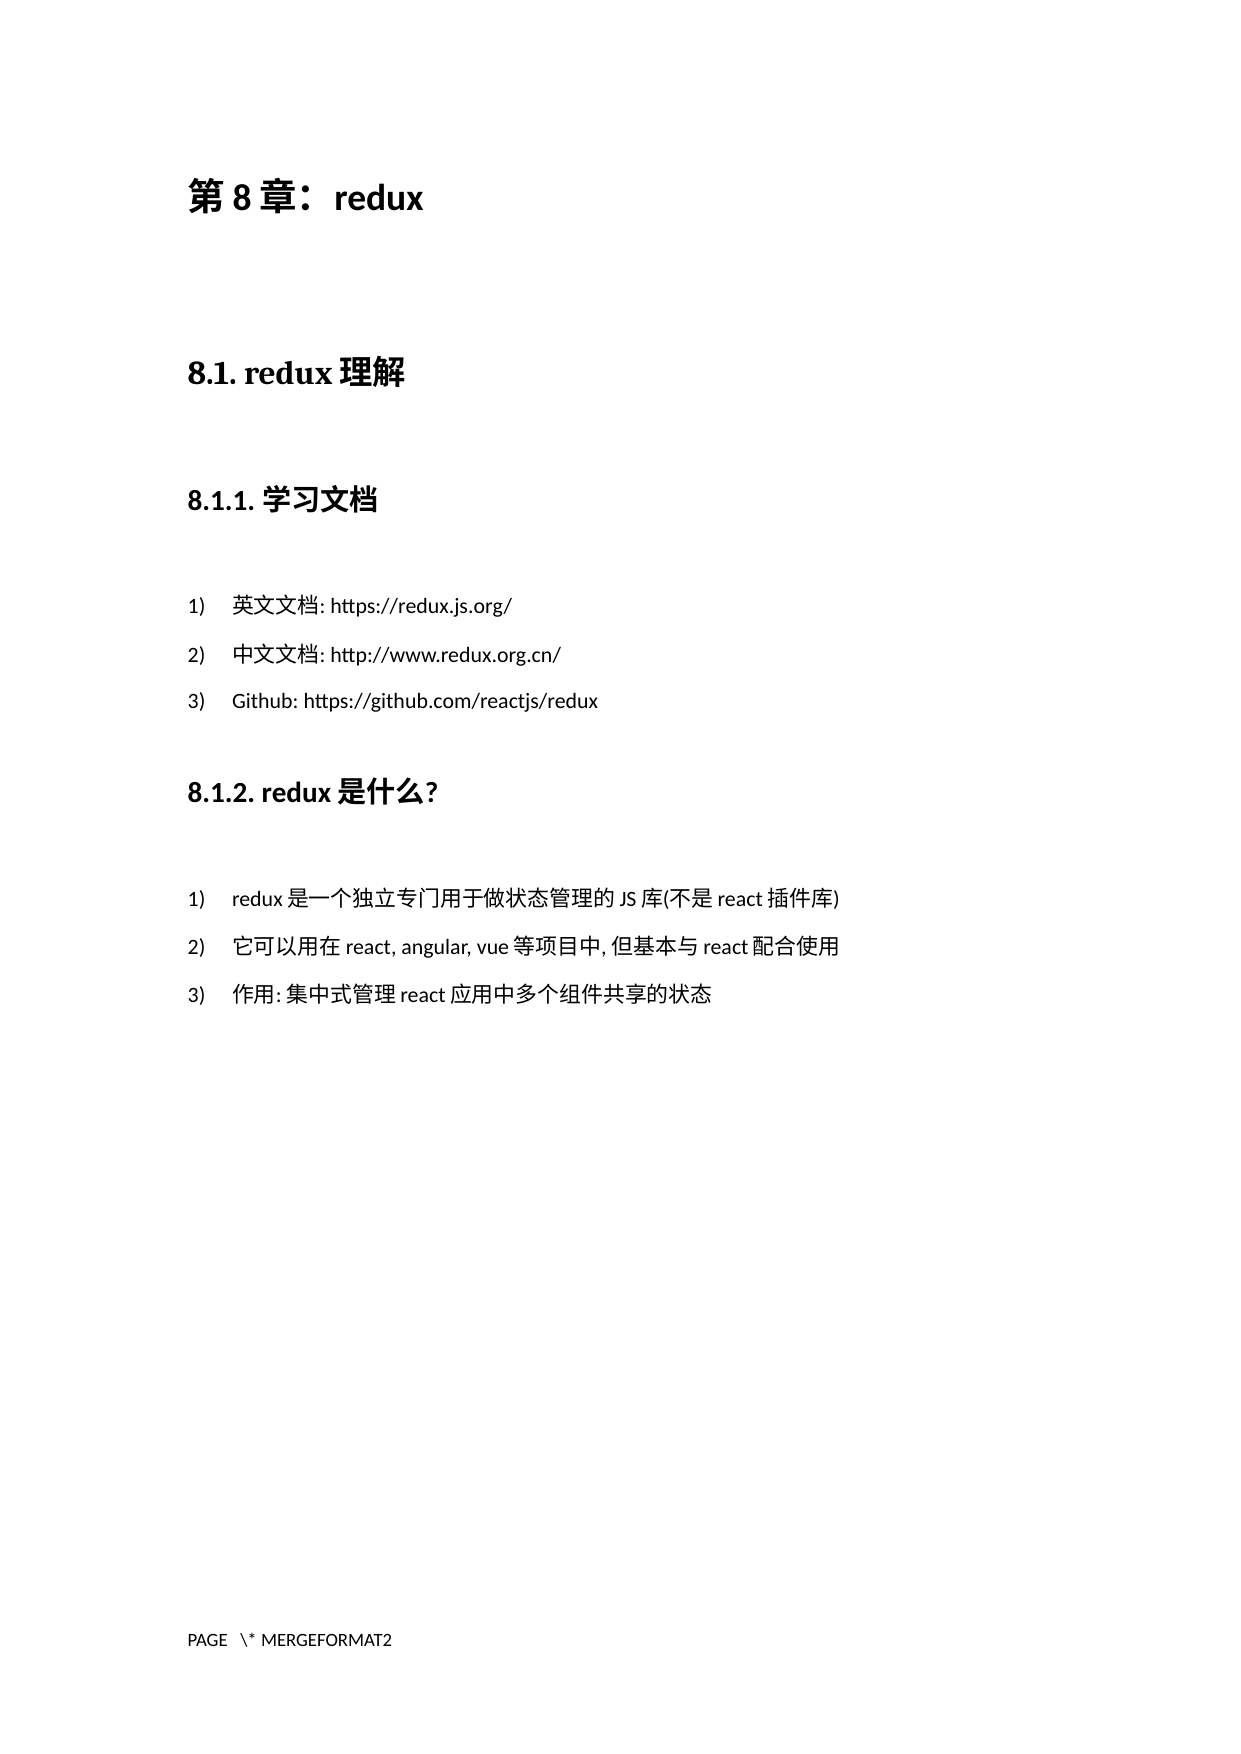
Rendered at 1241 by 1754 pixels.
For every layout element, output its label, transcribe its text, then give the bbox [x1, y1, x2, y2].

subtitle 8.1. redux理解 [187, 338, 1053, 403]
subtitle 8.1.1. 学习文档 [187, 465, 1053, 530]
subtitle 第8章：redux [187, 162, 1053, 227]
list 中文文档: http://www.redux.org.cn/ [187, 636, 1053, 669]
list Github: https://github.com/reactjs/redux [187, 684, 1053, 717]
list redux是一个独立专门用于做状态管理的JS库(不是react插件库) [187, 880, 1053, 913]
list 作用: 集中式管理react应用中多个组件共享的状态 [187, 977, 1053, 1009]
subtitle 8.1.2. redux是什么? [187, 757, 1053, 822]
list 它可以用在react, angular, vue等项目中, 但基本与react配合使用 [187, 929, 1053, 961]
list 英文文档: https://redux.js.org/ [187, 588, 1053, 620]
